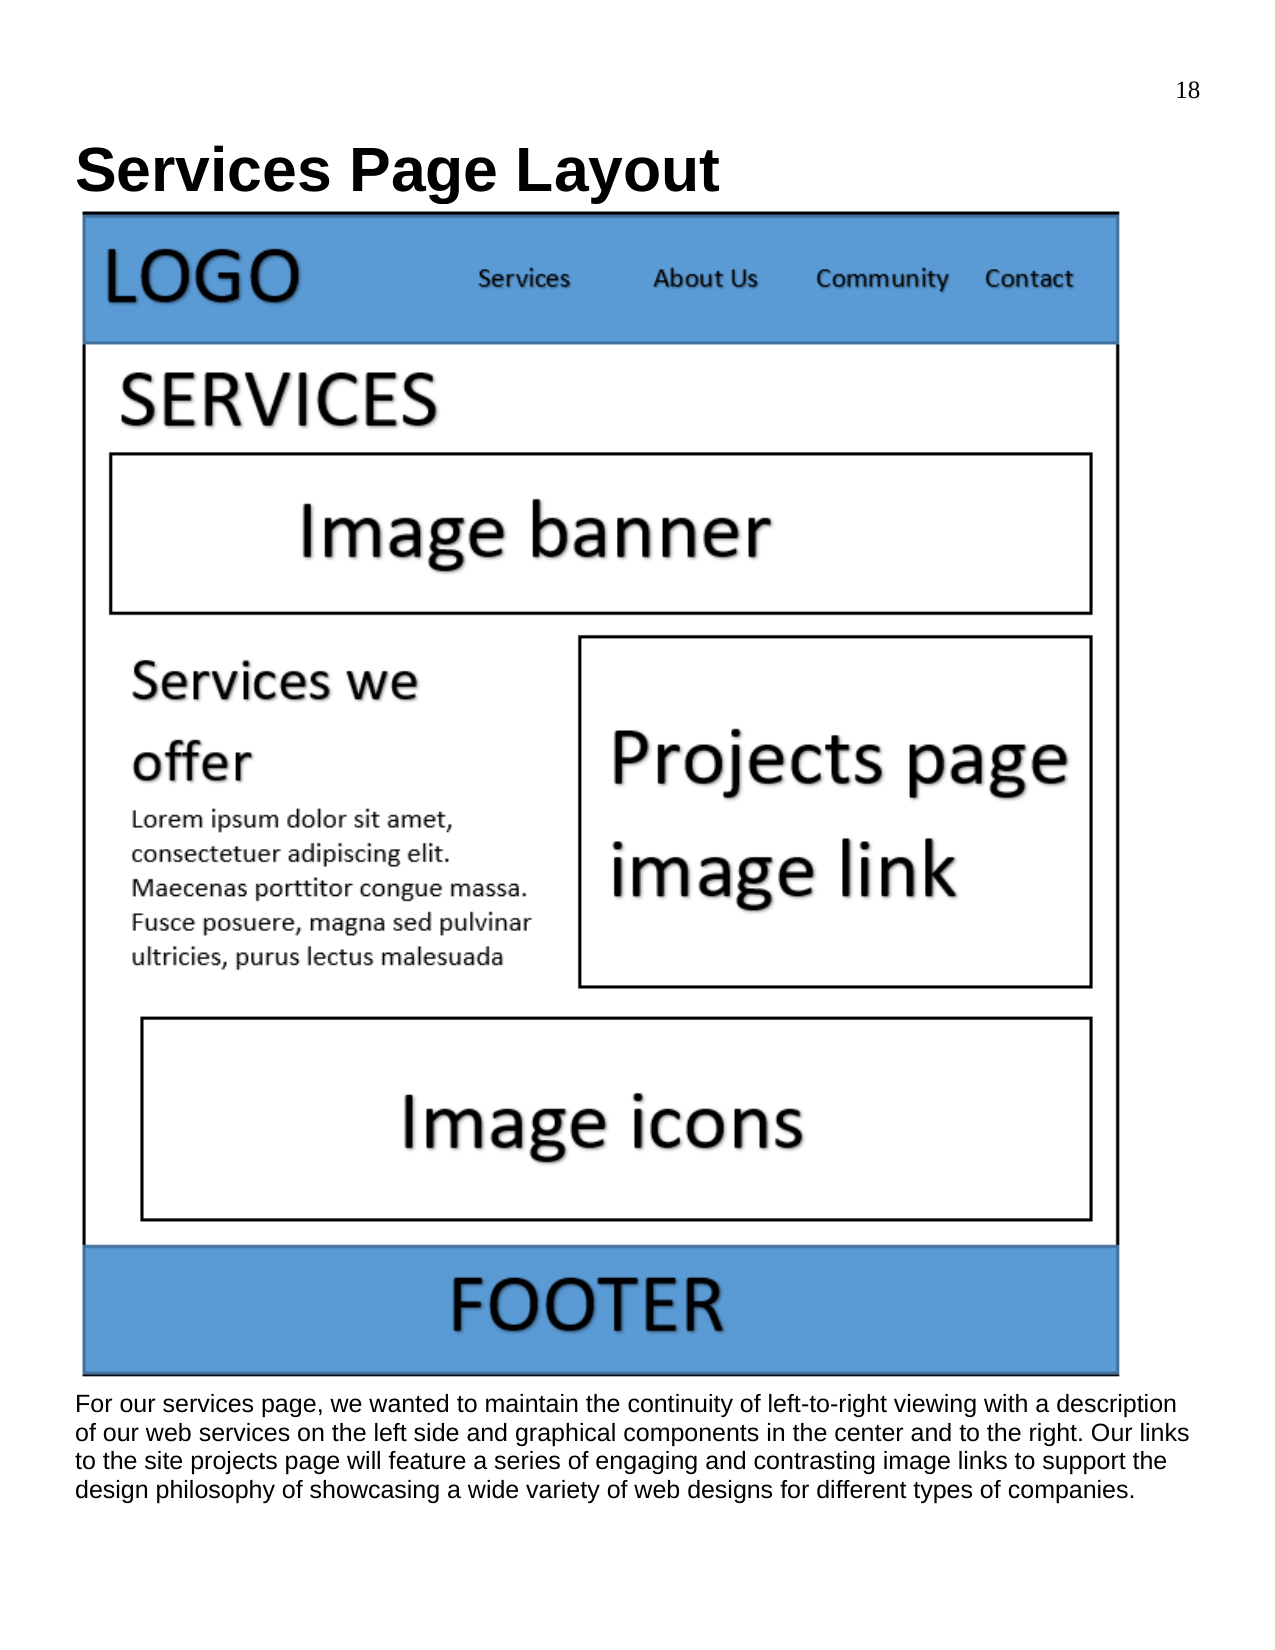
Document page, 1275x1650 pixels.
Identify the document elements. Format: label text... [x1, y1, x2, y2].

text Services Page Layout [75, 132, 1200, 204]
picture [75, 204, 1132, 1389]
text For our services page, we wanted to maintain the continuity of left-to-right viewing with a description of our web services on the left side and graphical components in the center and to the right. Our links to the site projects page will feature a series of engaging and contrasting image links to support the design philosophy of showcasing a wide variety of web designs for different types of companies. [75, 1389, 1200, 1504]
